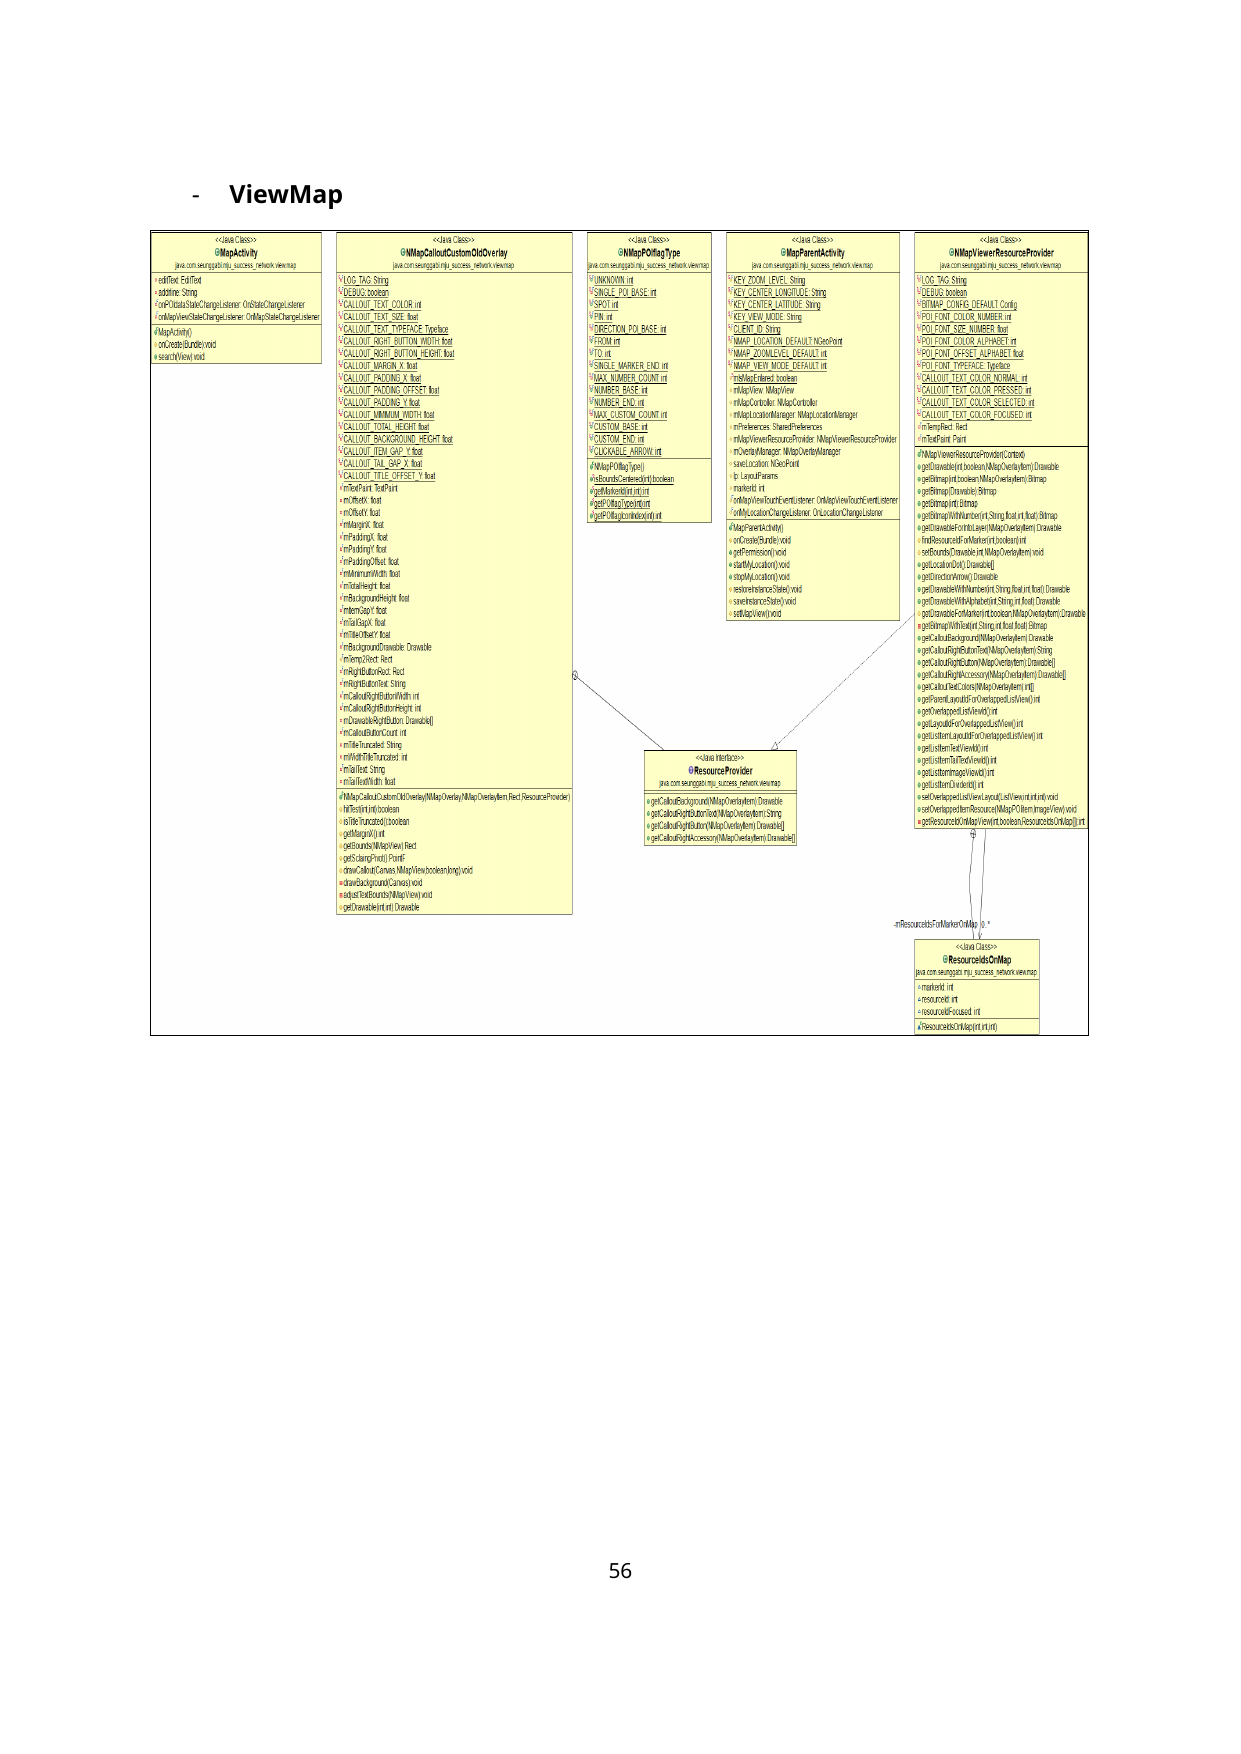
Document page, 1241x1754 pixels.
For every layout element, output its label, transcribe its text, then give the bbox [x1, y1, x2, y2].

picture [151, 231, 1088, 1035]
list ViewMap [192, 177, 1090, 211]
